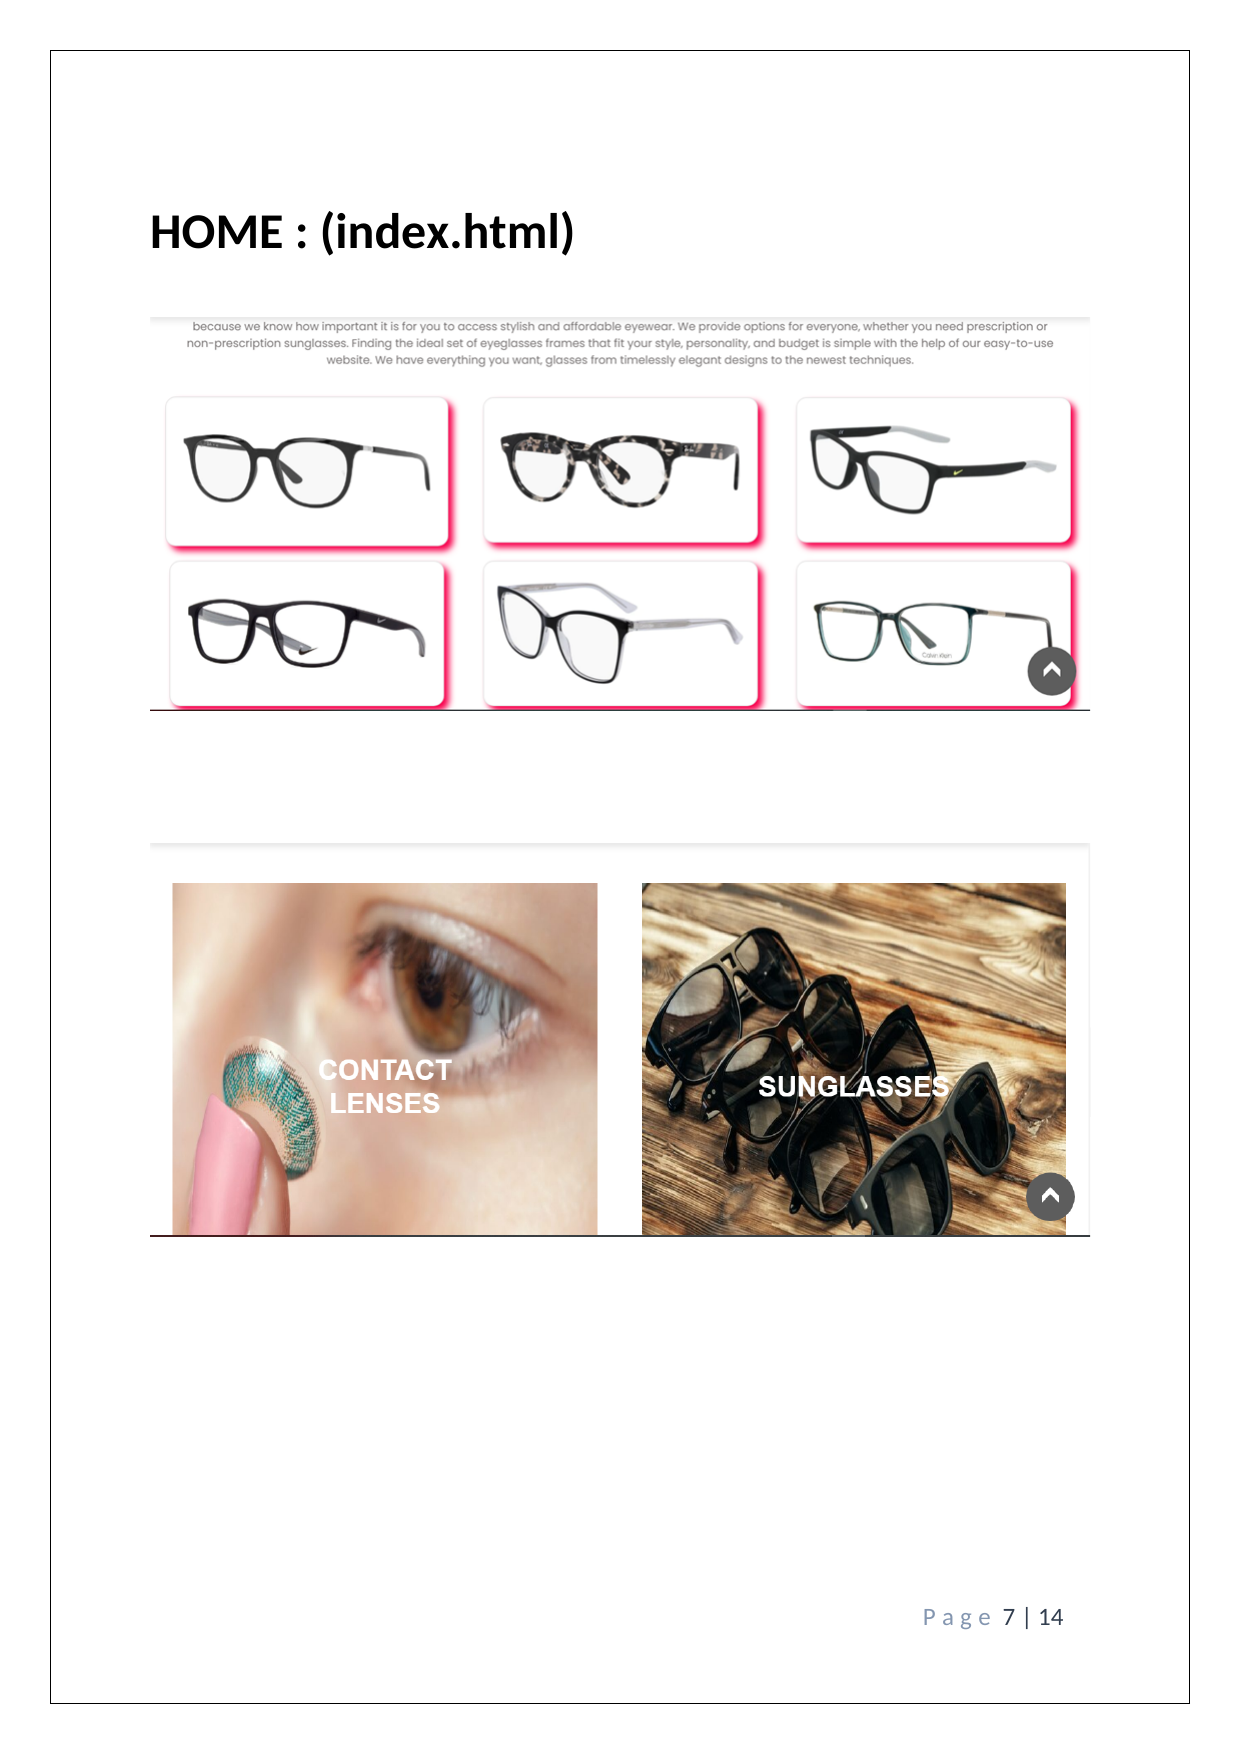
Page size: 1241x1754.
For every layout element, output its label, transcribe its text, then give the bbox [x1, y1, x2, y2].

picture [150, 843, 1091, 1237]
text HOME : (index.html) [150, 199, 1090, 261]
picture [150, 317, 1091, 711]
